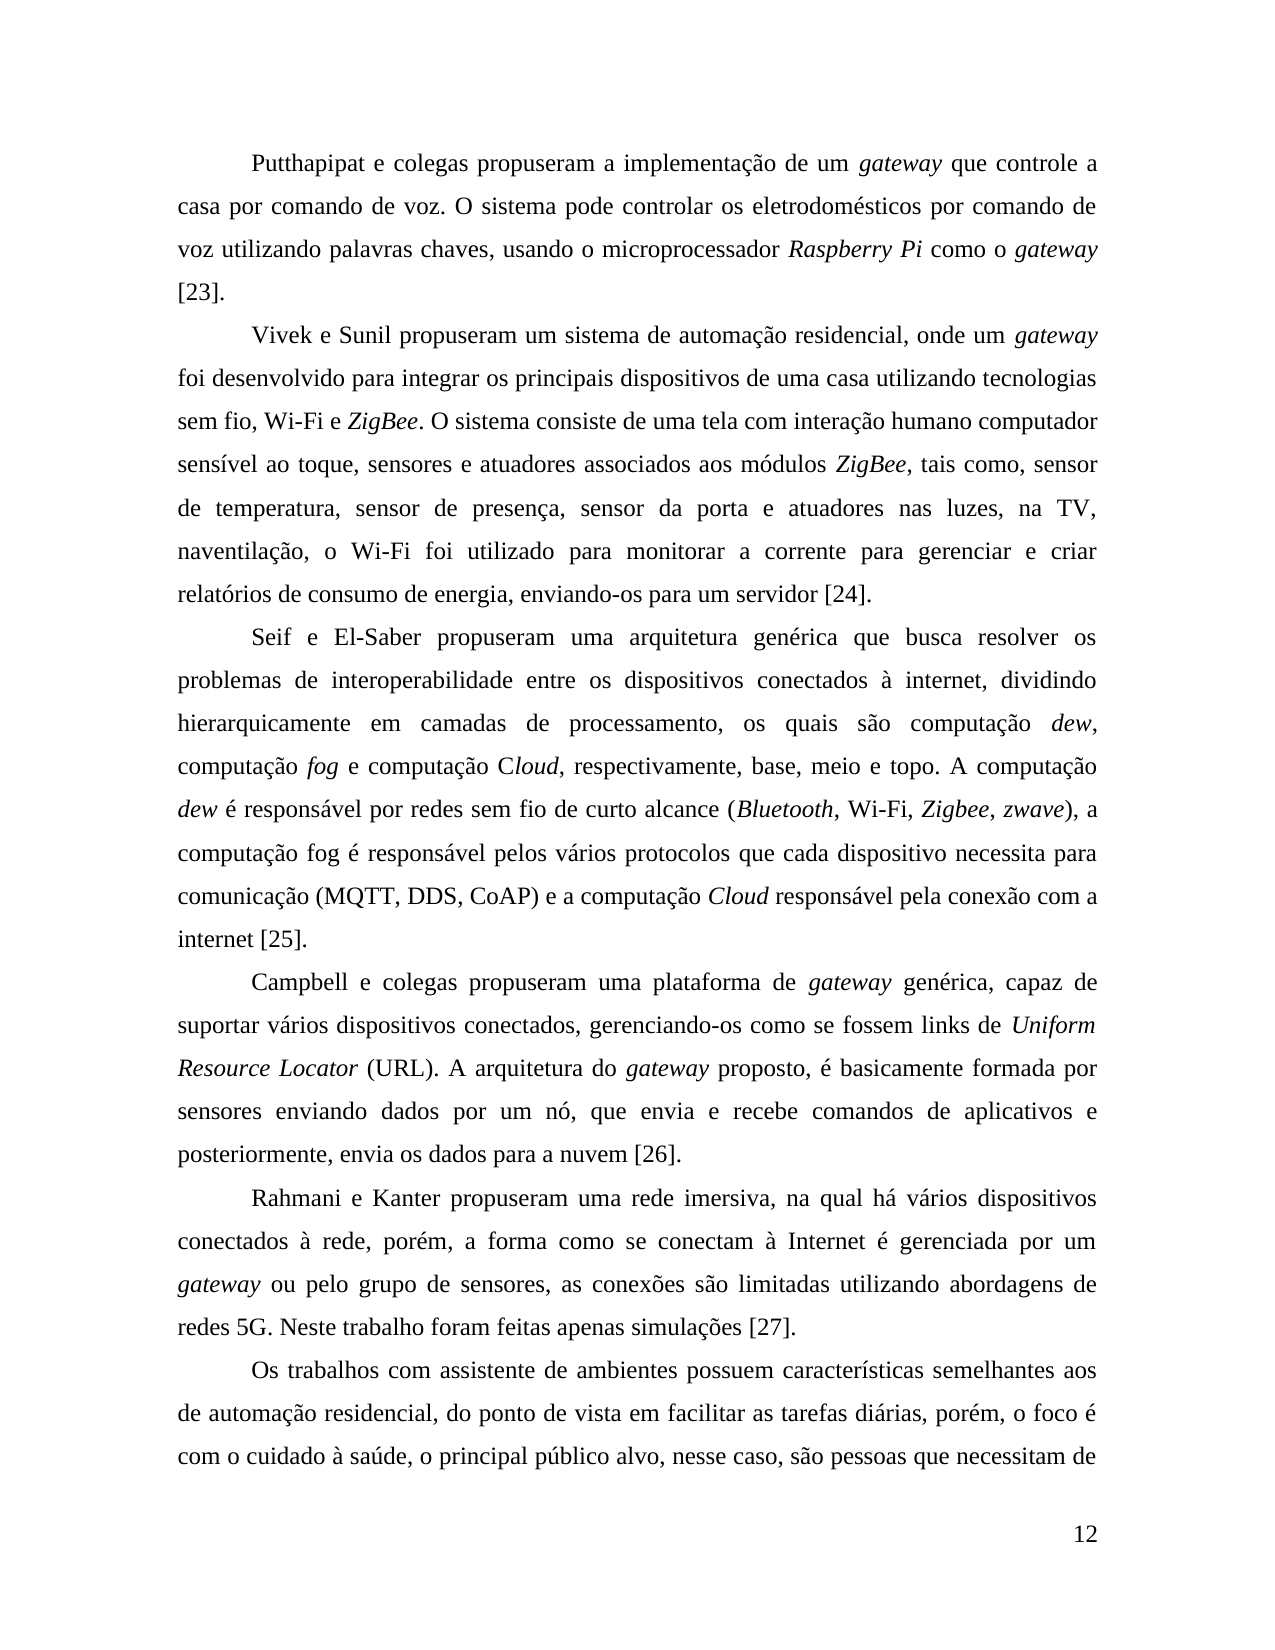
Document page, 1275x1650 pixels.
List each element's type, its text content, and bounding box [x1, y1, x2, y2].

text Campbell e colegas propuseram uma plataforma de gateway genérica, capaz de suportar vários dispositivos conectados, gerenciando-os como se fossem links de Uniform Resource Locator (URL). A arquitetura do gateway proposto, é basicamente formada por sensores enviando dados por um nó, que envia e recebe comandos de aplicativos e posteriormente, envia os dados para a nuvem [26]. [177, 967, 1098, 1168]
text Rahmani e Kanter propuseram uma rede imersiva, na qual há vários dispositivos conectados à rede, porém, a forma como se conectam à Internet é gerenciada por um gateway ou pelo grupo de sensores, as conexões são limitadas utilizando abordagens de redes 5G. Neste trabalho foram feitas apenas simulações [27]. [177, 1183, 1098, 1341]
text Seif e El-Saber propuseram uma arquitetura genérica que busca resolver os problemas de interoperabilidade entre os dispositivos conectados à internet, dividindo hierarquicamente em camadas de processamento, os quais são computação dew, computação fog e computação Cloud, respectivamente, base, meio e topo. A computação dew é responsável por redes sem fio de curto alcance (Bluetooth, Wi-Fi, Zigbee, zwave), a computação fog é responsável pelos vários protocolos que cada dispositivo necessita para comunicação (MQTT, DDS, CoAP) e a computação Cloud responsável pela conexão com a internet [25]. [177, 622, 1098, 953]
text Vivek e Sunil propuseram um sistema de automação residencial, onde um gateway foi desenvolvido para integrar os principais dispositivos de uma casa utilizando tecnologias sem fio, Wi-Fi e ZigBee. O sistema consiste de uma tela com interação humano computador sensível ao toque, sensores e atuadores associados aos módulos ZigBee, tais como, sensor de temperatura, sensor de presença, sensor da porta e atuadores nas luzes, na TV, naventilação, o Wi-Fi foi utilizado para monitorar a corrente para gerenciar e criar relatórios de consumo de energia, enviando-os para um servidor [24]. [177, 320, 1098, 608]
text Putthapipat e colegas propuseram a implementação de um gateway que controle a casa por comando de voz. O sistema pode controlar os eletrodomésticos por comando de voz utilizando palavras chaves, usando o microprocessador Raspberry Pi como o gateway [23]. [177, 148, 1098, 306]
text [177, 1355, 1098, 1470]
